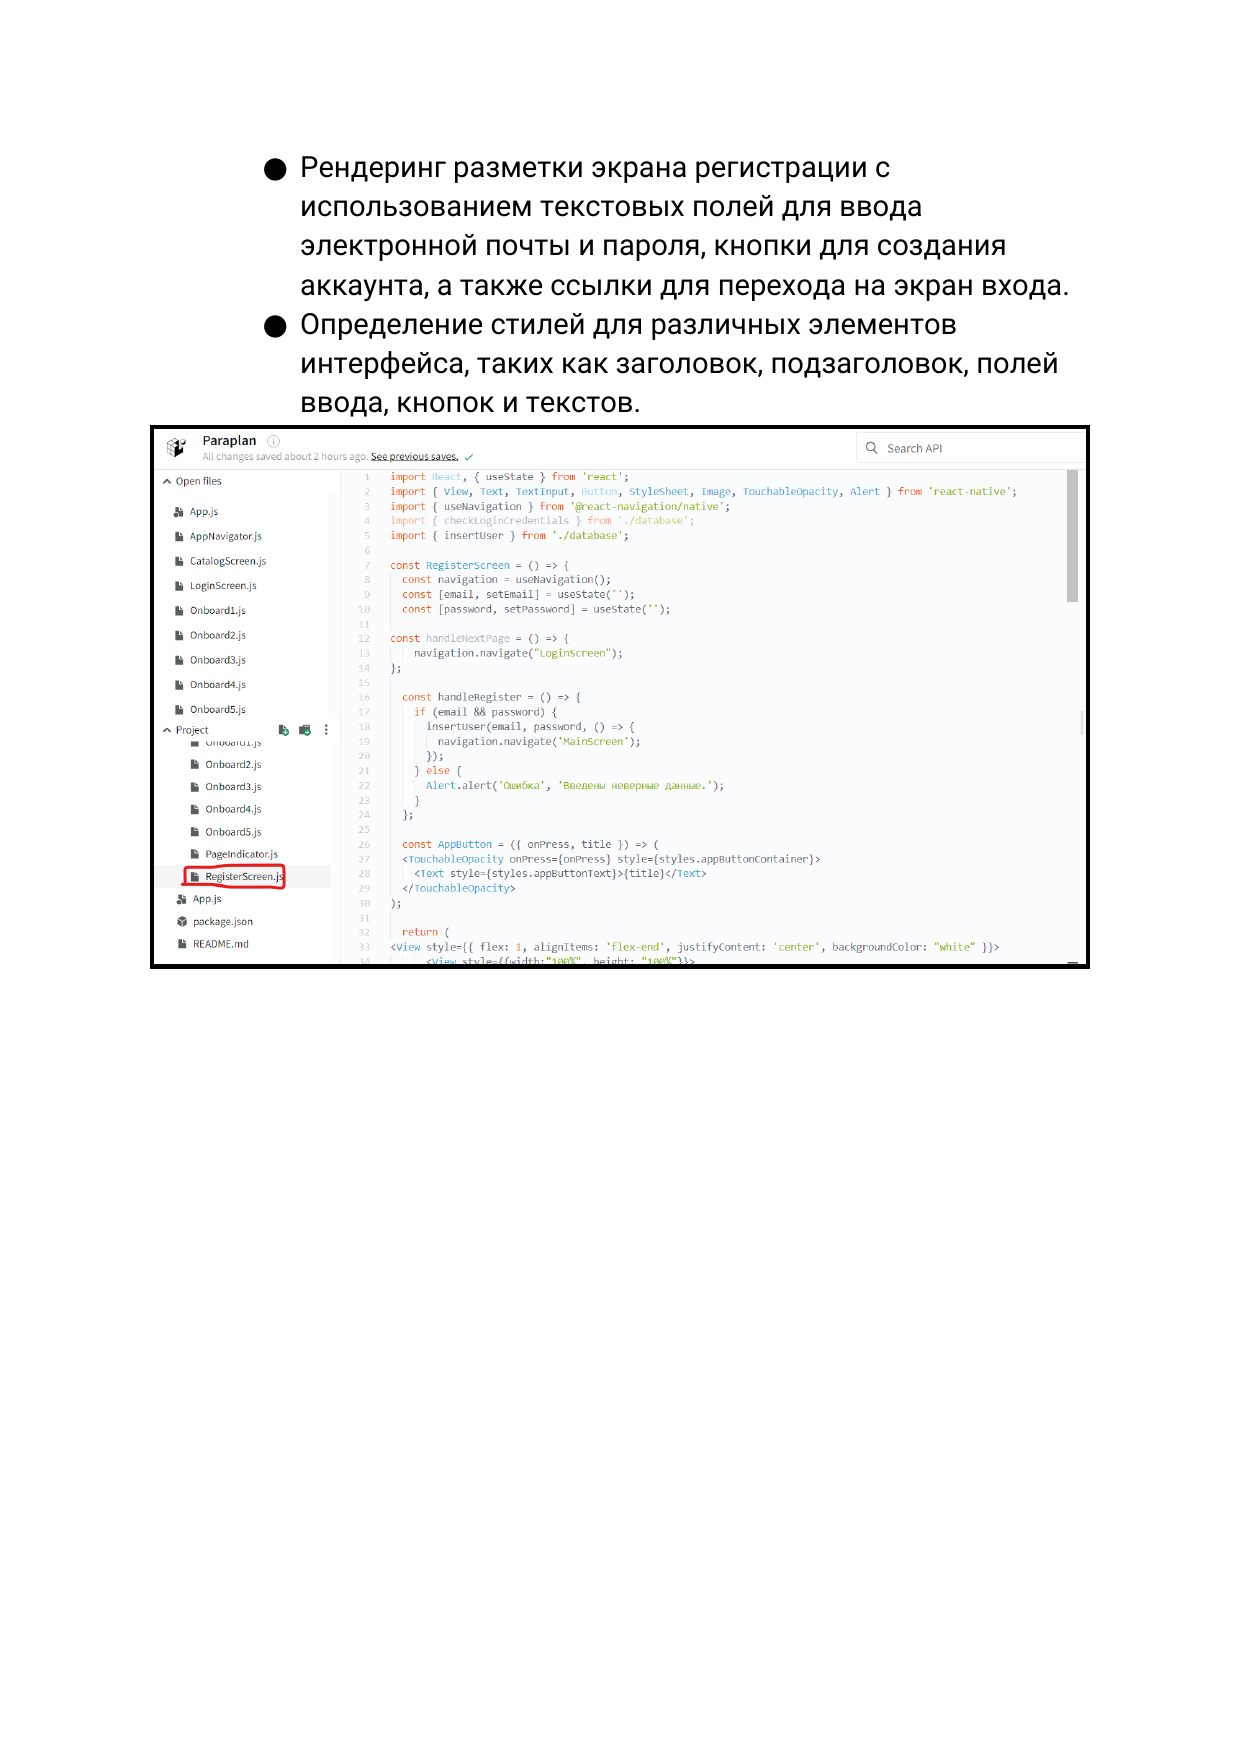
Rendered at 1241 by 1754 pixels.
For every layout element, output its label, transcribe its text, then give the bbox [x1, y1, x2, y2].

list Рендеринг разметки экрана регистрации с использованием текстовых полей для ввода электронной почты и пароля, кнопки для создания аккаунта, а также ссылки для перехода на экран входа. [262, 150, 1090, 302]
list Определение стилей для различных элементов интерфейса, таких как заголовок, подзаголовок, полей ввода, кнопок и текстов. [262, 307, 1090, 420]
picture [154, 429, 1086, 964]
